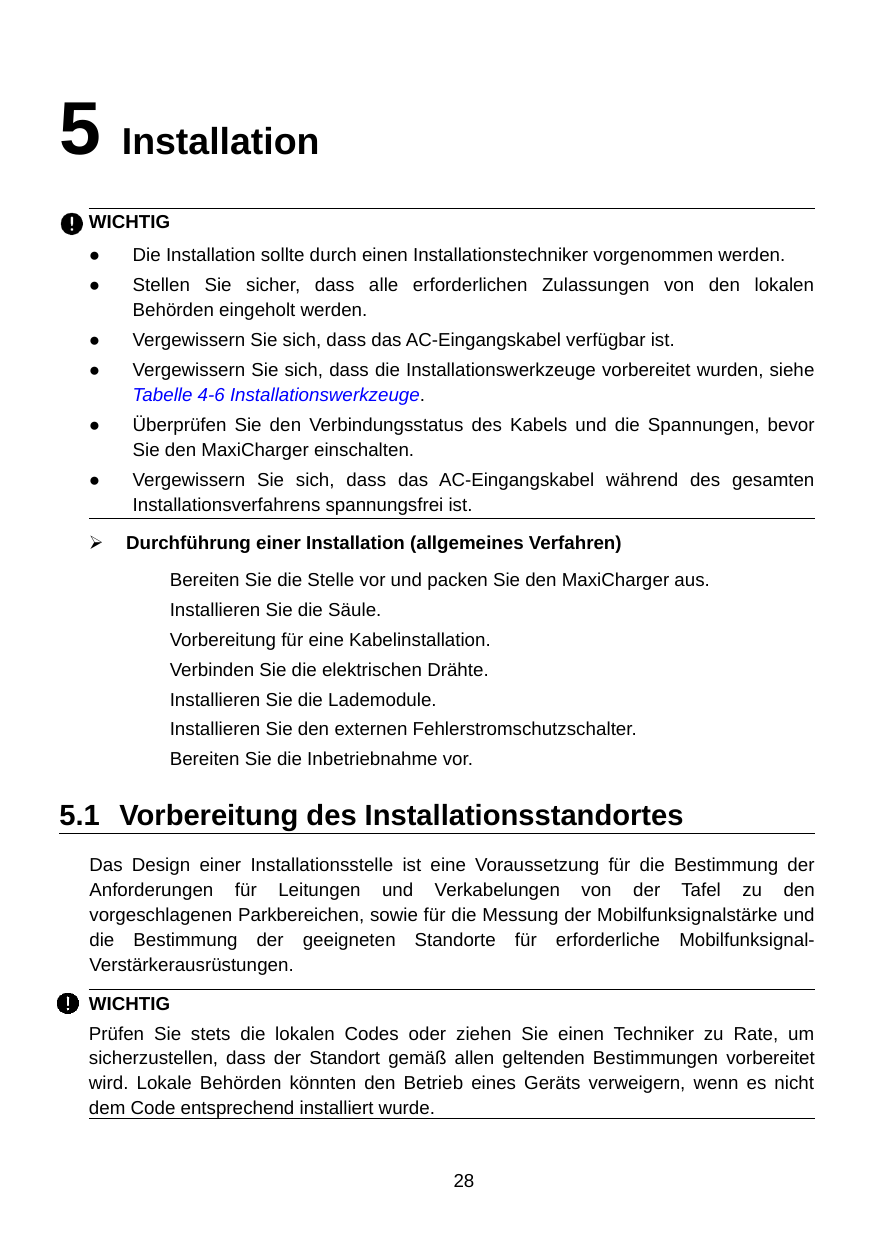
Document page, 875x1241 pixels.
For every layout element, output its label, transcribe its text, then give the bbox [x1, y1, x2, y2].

text Prüfen Sie stets die lokalen Codes oder ziehen Sie einen Techniker zu Rate, um sicherzustellen, dass der Standort gemäß allen geltenden Bestimmungen vorbereitet wird. Lokale Behörden könnten den Betrieb eines Geräts verweigern, wenn es nicht dem Code entsprechend installiert wurde. [89, 1022, 815, 1118]
text Installieren Sie die Lademodule. [169, 688, 815, 710]
text Installieren Sie die Säule. [169, 599, 815, 621]
text WICHTIG [89, 209, 815, 233]
list Vergewissern Sie sich, dass das AC-Eingangskabel während des gesamten Installationsverfahrens spannungsfrei ist. [89, 466, 815, 518]
subtitle Vorbereitung des Installationsstandortes [59, 798, 815, 833]
text Bereiten Sie die Inbetriebnahme vor. [169, 748, 815, 769]
text Installieren Sie den externen Fehlerstromschutzschalter. [169, 718, 815, 740]
subtitle Installation [59, 84, 815, 170]
list Vergewissern Sie sich, dass das AC-Eingangskabel verfügbar ist. [89, 326, 815, 351]
text Das Design einer Installationsstelle ist eine Voraussetzung für die Bestimmung der Anforderungen für Leitungen und Verkabelungen von der Tafel zu den vorgeschlagenen Parkbereichen, sowie für die Messung der Mobilfunksignalstärke und die Bestimmung der geeigneten Standorte für erforderliche Mobilfunksignal-Verstärkerausrüstungen. [89, 852, 815, 977]
picture [59, 211, 84, 236]
text Vorbereitung für eine Kabelinstallation. [169, 629, 815, 650]
list Die Installation sollte durch einen Installationstechniker vorgenommen werden. [89, 241, 815, 266]
text WICHTIG [89, 990, 815, 1014]
text Durchführung einer Installation (allgemeines Verfahren) [89, 532, 815, 553]
list Stellen Sie sicher, dass alle erforderlichen Zulassungen von den lokalen Behörden eingeholt werden. [89, 271, 815, 321]
text Bereiten Sie die Stelle vor und packen Sie den MaxiCharger aus. [169, 569, 815, 591]
text Verbinden Sie die elektrischen Drähte. [169, 658, 815, 680]
picture [55, 991, 80, 1015]
list Überprüfen Sie den Verbindungsstatus des Kabels und die Spannungen, bevor Sie den MaxiCharger einschalten. [89, 411, 815, 461]
